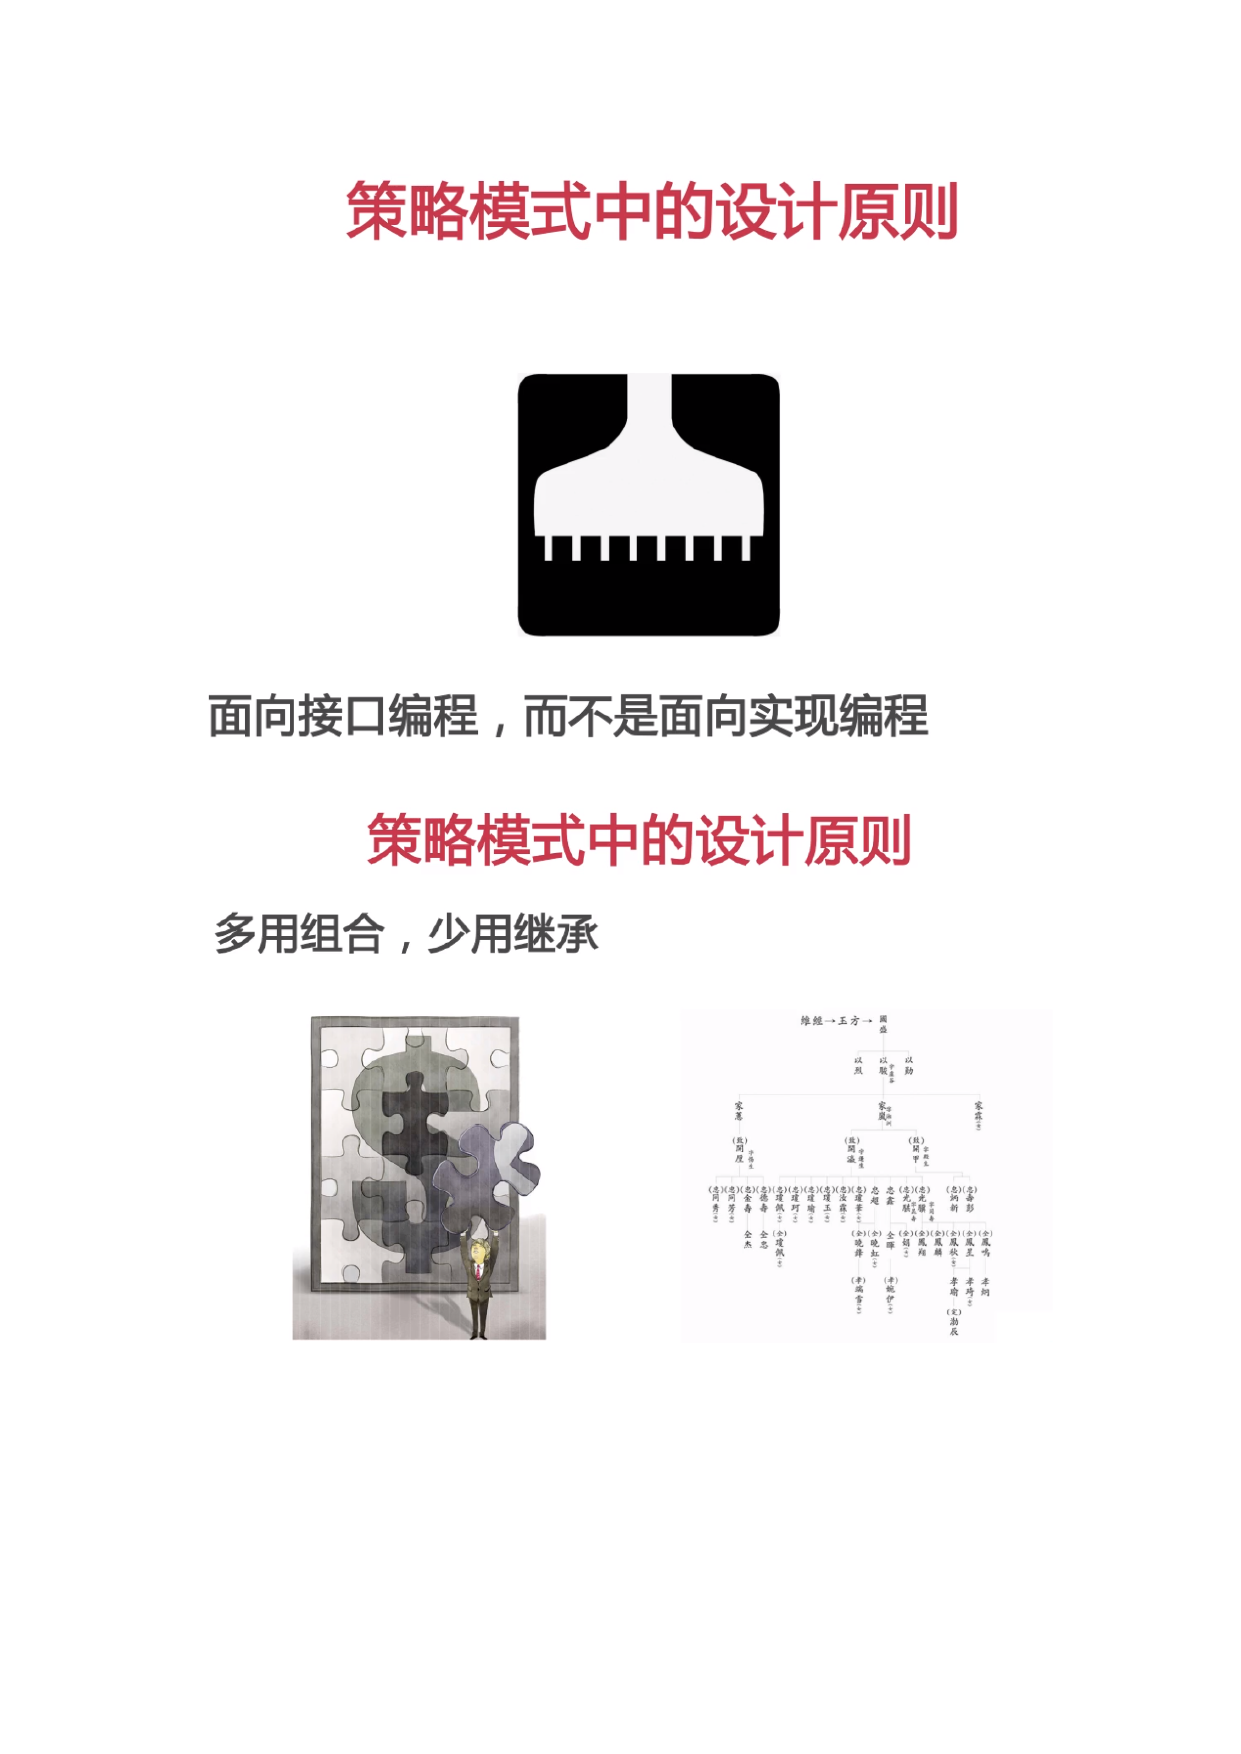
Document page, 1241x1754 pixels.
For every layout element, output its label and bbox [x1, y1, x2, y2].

picture [187, 779, 1053, 1343]
picture [187, 162, 1053, 760]
